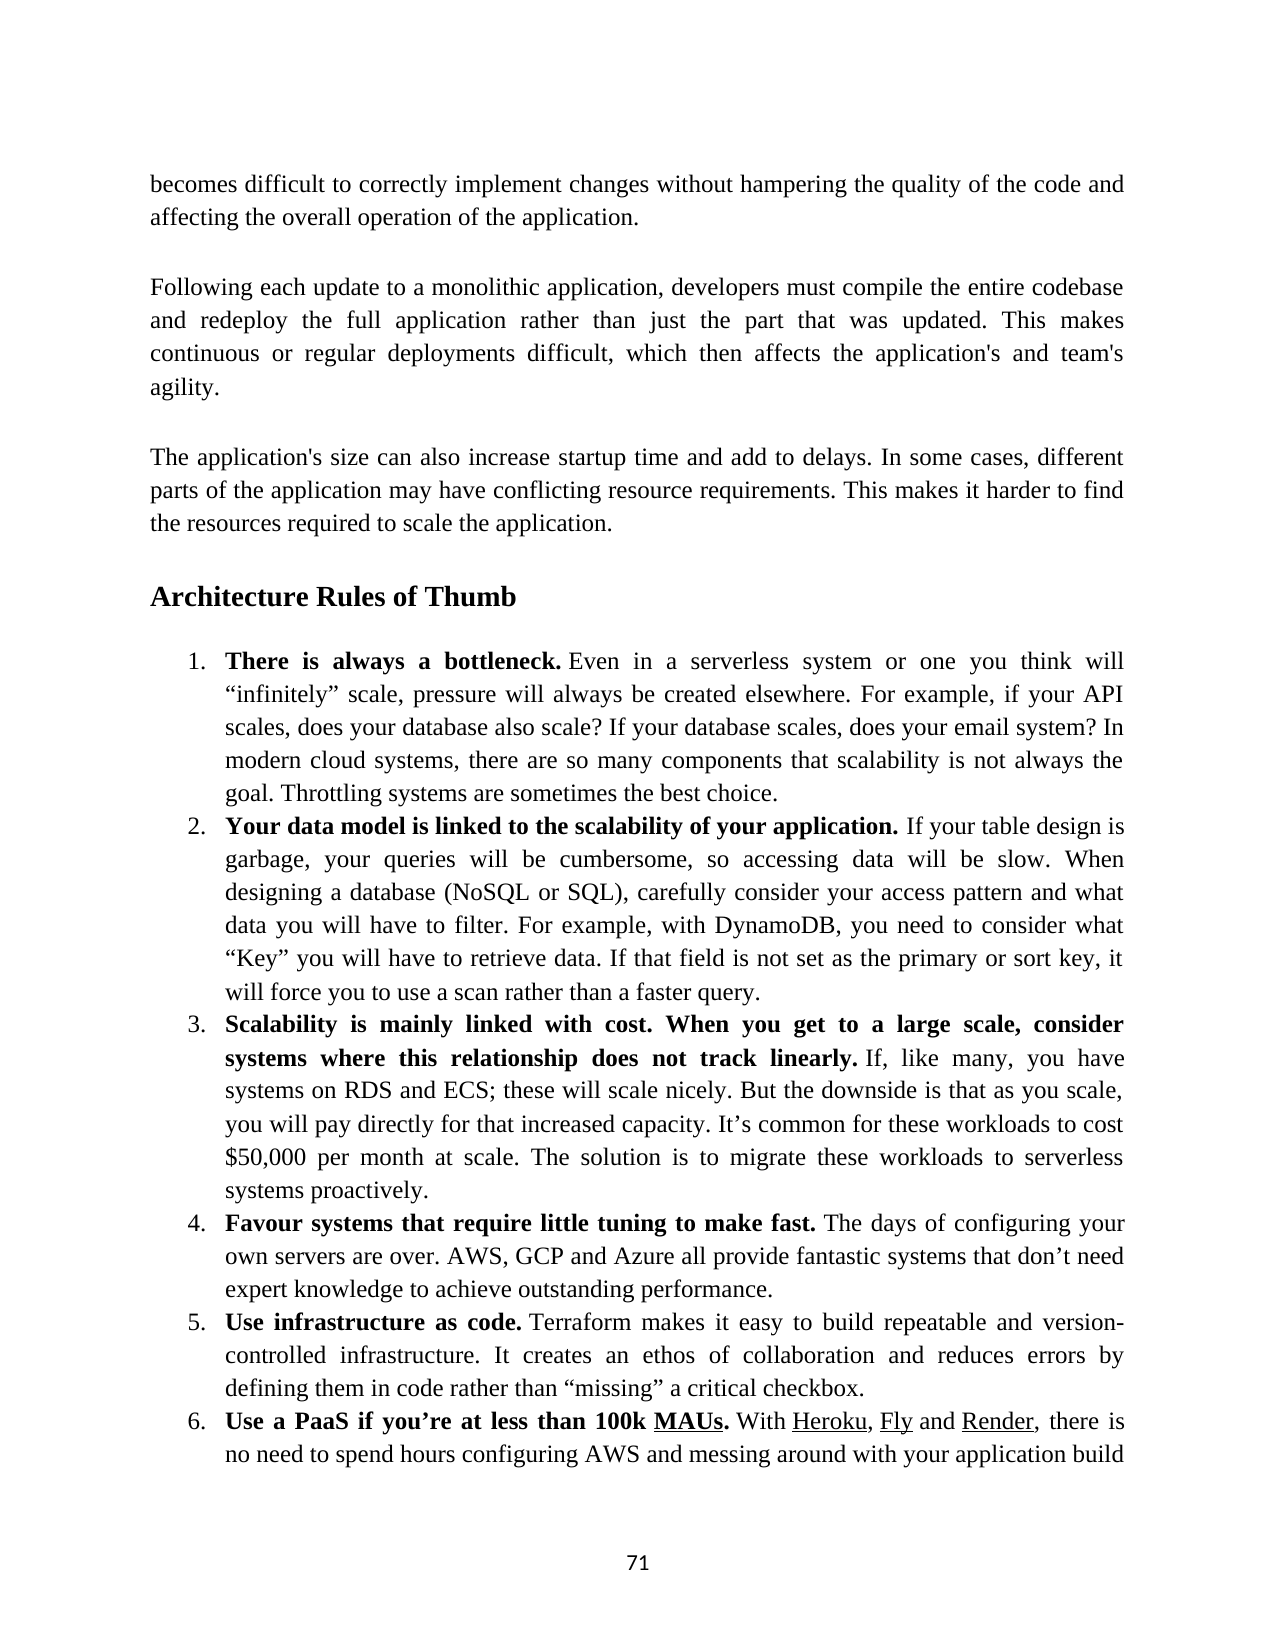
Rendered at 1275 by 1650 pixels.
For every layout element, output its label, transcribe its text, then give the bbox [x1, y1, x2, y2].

list There is always a bottleneck. Even in a serverless system or one you think will “infinitely” scale, pressure will always be created elsewhere. For example, if your API scales, does your database also scale? If your database scales, does your email system? In modern cloud systems, there are so many components that scalability is not always the goal. Throttling systems are sometimes the best choice. [187, 646, 1125, 807]
list Use infrastructure as code. Terraform makes it easy to build repeatable and version-controlled infrastructure. It creates an ethos of collaboration and reduces errors by defining them in code rather than “missing” a critical checkbox. [187, 1307, 1125, 1402]
text The application's size can also increase startup time and add to delays. In some cases, different parts of the application may have conflicting resource requirements. This makes it harder to find the resources required to scale the application. [150, 442, 1125, 537]
list Favour systems that require little tuning to make fast. The days of configuring your own servers are over. AWS, GCP and Azure all provide fantastic systems that don’t need expert knowledge to achieve outstanding performance. [187, 1208, 1125, 1302]
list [187, 1406, 1125, 1468]
subtitle Architecture Rules of Thumb [150, 579, 1075, 612]
list Scalability is mainly linked with cost. When you get to a large scale, consider systems where this relationship does not track linearly. If, like many, you have systems on RDS and ECS; these will scale nicely. But the downside is that as you scale, you will pay directly for that increased capacity. It’s common for these workloads to cost $50,000 per month at scale. The solution is to migrate these workloads to serverless systems proactively. [187, 1009, 1125, 1203]
list Your data model is linked to the scalability of your application. If your table design is garbage, your queries will be cumbersome, so accessing data will be slow. When designing a database (NoSQL or SQL), carefully consider your access pattern and what data you will have to filter. For example, with DynamoDB, you need to consider what “Key” you will have to retrieve data. If that field is not set as the primary or sort key, it will force you to use a scan rather than a faster query. [187, 811, 1125, 1005]
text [150, 169, 1125, 231]
text Following each update to a monolithic application, developers must compile the entire codebase and redeploy the full application rather than just the part that was updated. This makes continuous or regular deployments difficult, which then affects the application's and team's agility. [150, 272, 1125, 400]
